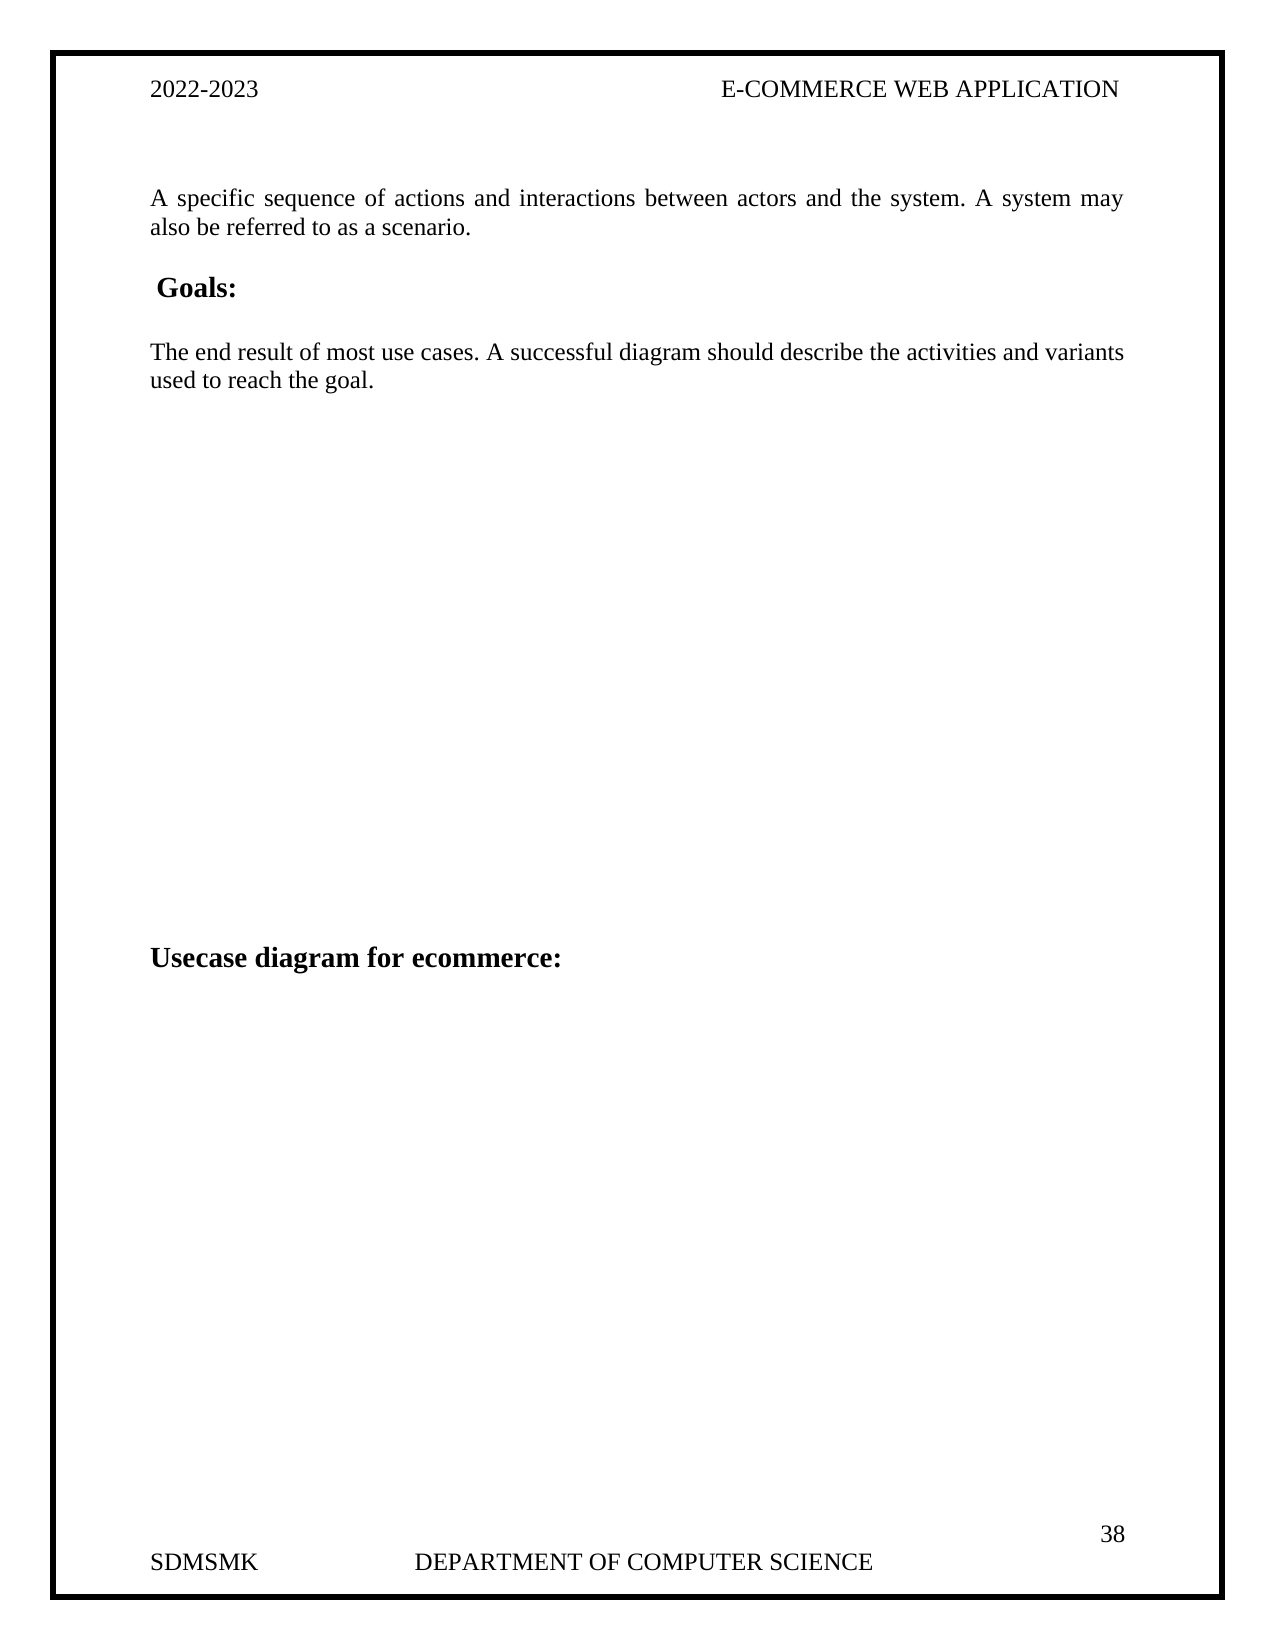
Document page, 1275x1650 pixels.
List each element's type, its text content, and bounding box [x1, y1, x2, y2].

text The end result of most use cases. A successful diagram should describe the activities and variants used to reach the goal. [150, 337, 1125, 394]
text A specific sequence of actions and interactions between actors and the system. A system may also be referred to as a scenario. [150, 183, 1125, 241]
text Usecase diagram for ecommerce: [150, 941, 1125, 974]
text Goals: [150, 270, 1125, 303]
